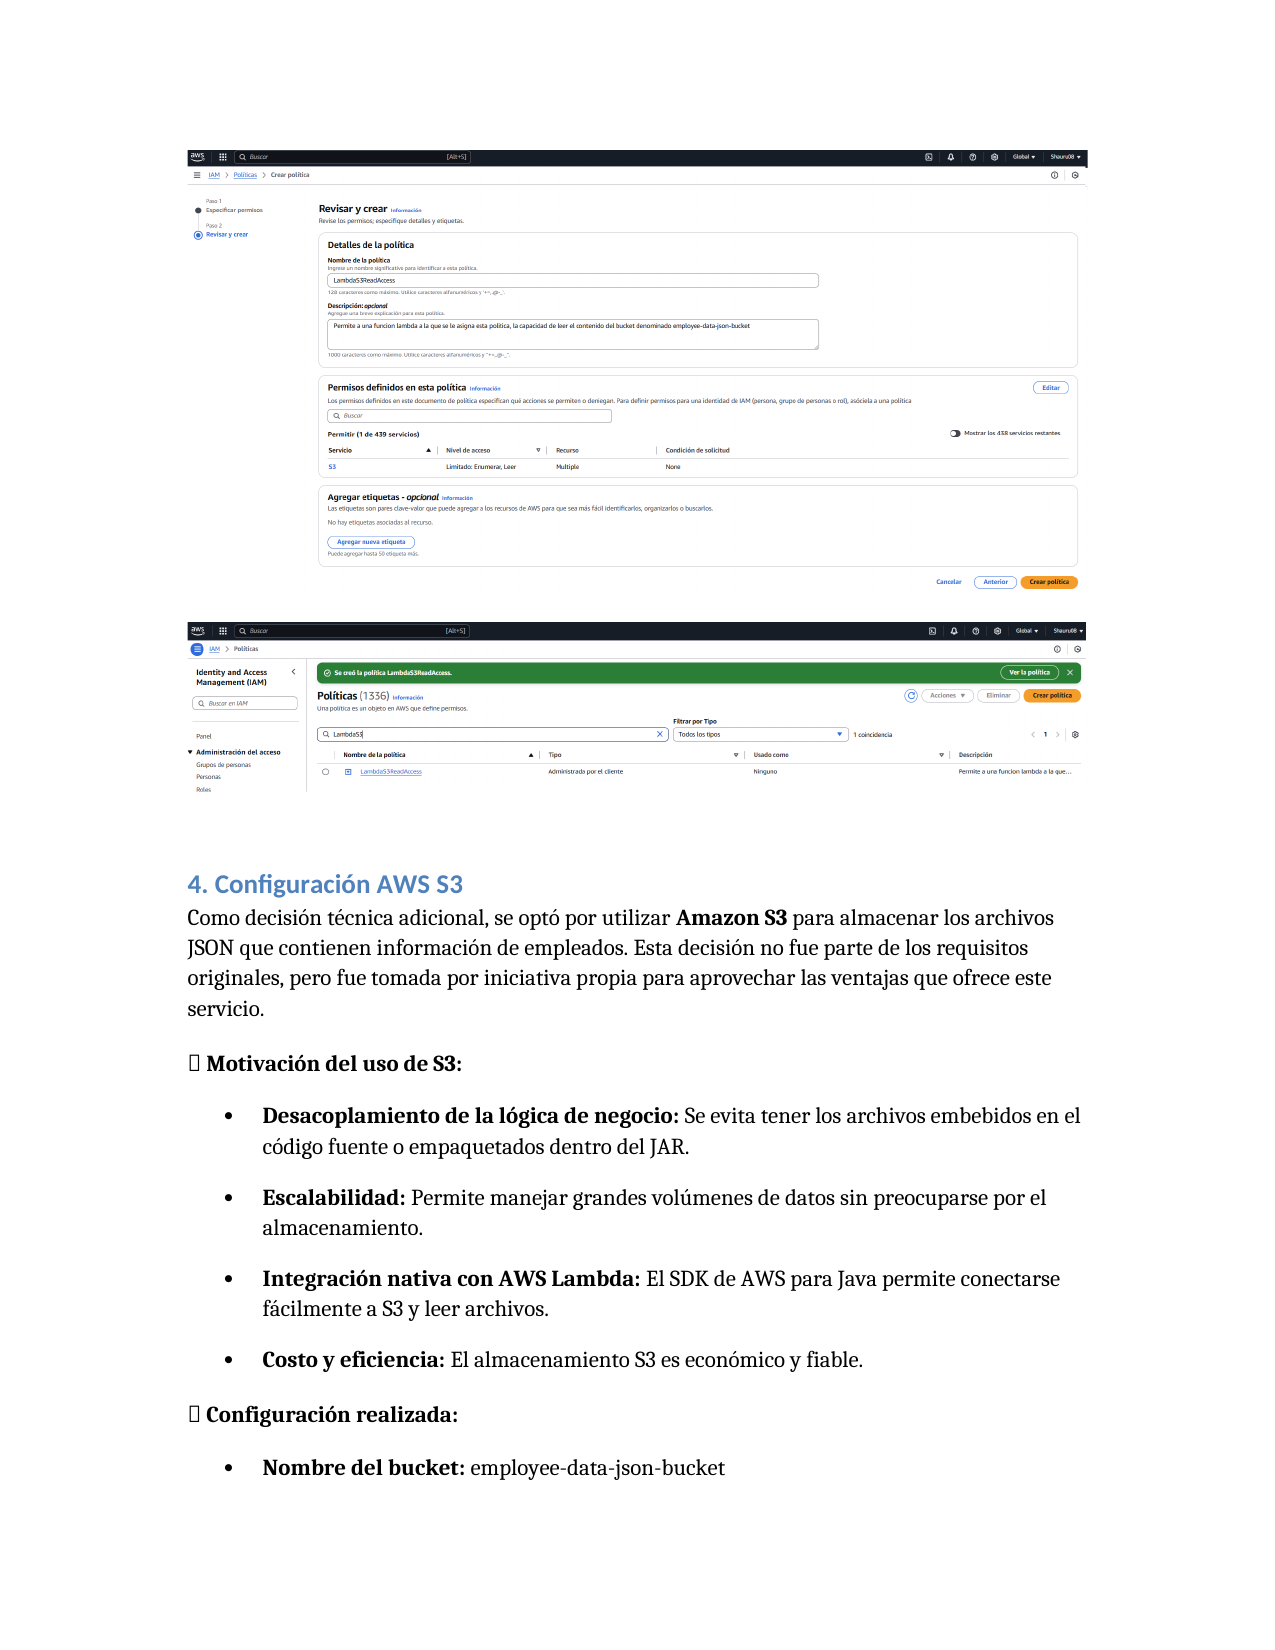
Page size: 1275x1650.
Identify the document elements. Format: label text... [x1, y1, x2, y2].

picture [187, 150, 1088, 598]
subtitle 4. Configuración AWS S3 [187, 867, 1087, 900]
text 🔹 Motivación del uso de S3: [187, 1046, 1087, 1078]
list Integración nativa con AWS Lambda: El SDK de AWS para Java permite conectarse fácilmente a S3 y leer archivos. [225, 1266, 1087, 1322]
text Como decisión técnica adicional, se optó por utilizar Amazon S3 para almacenar los archivos JSON que contienen información de empleados. Esta decisión no fue parte de los requisitos originales, pero fue tomada por iniciativa propia para aprovechar las ventajas que ofrece este servicio. [187, 905, 1087, 1022]
list Nombre del bucket: employee-data-json-bucket [225, 1455, 1087, 1481]
list Costo y eficiencia: El almacenamiento S3 es económico y fiable. [225, 1347, 1087, 1373]
list Escalabilidad: Permite manejar grandes volúmenes de datos sin preocuparse por el almacenamiento. [225, 1184, 1087, 1241]
list Desacoplamiento de la lógica de negocio: Se evita tener los archivos embebidos en el código fuente o empaquetados dentro del JAR. [225, 1103, 1087, 1160]
picture [187, 622, 1088, 792]
text 🔹 Configuración realizada: [187, 1398, 1087, 1429]
